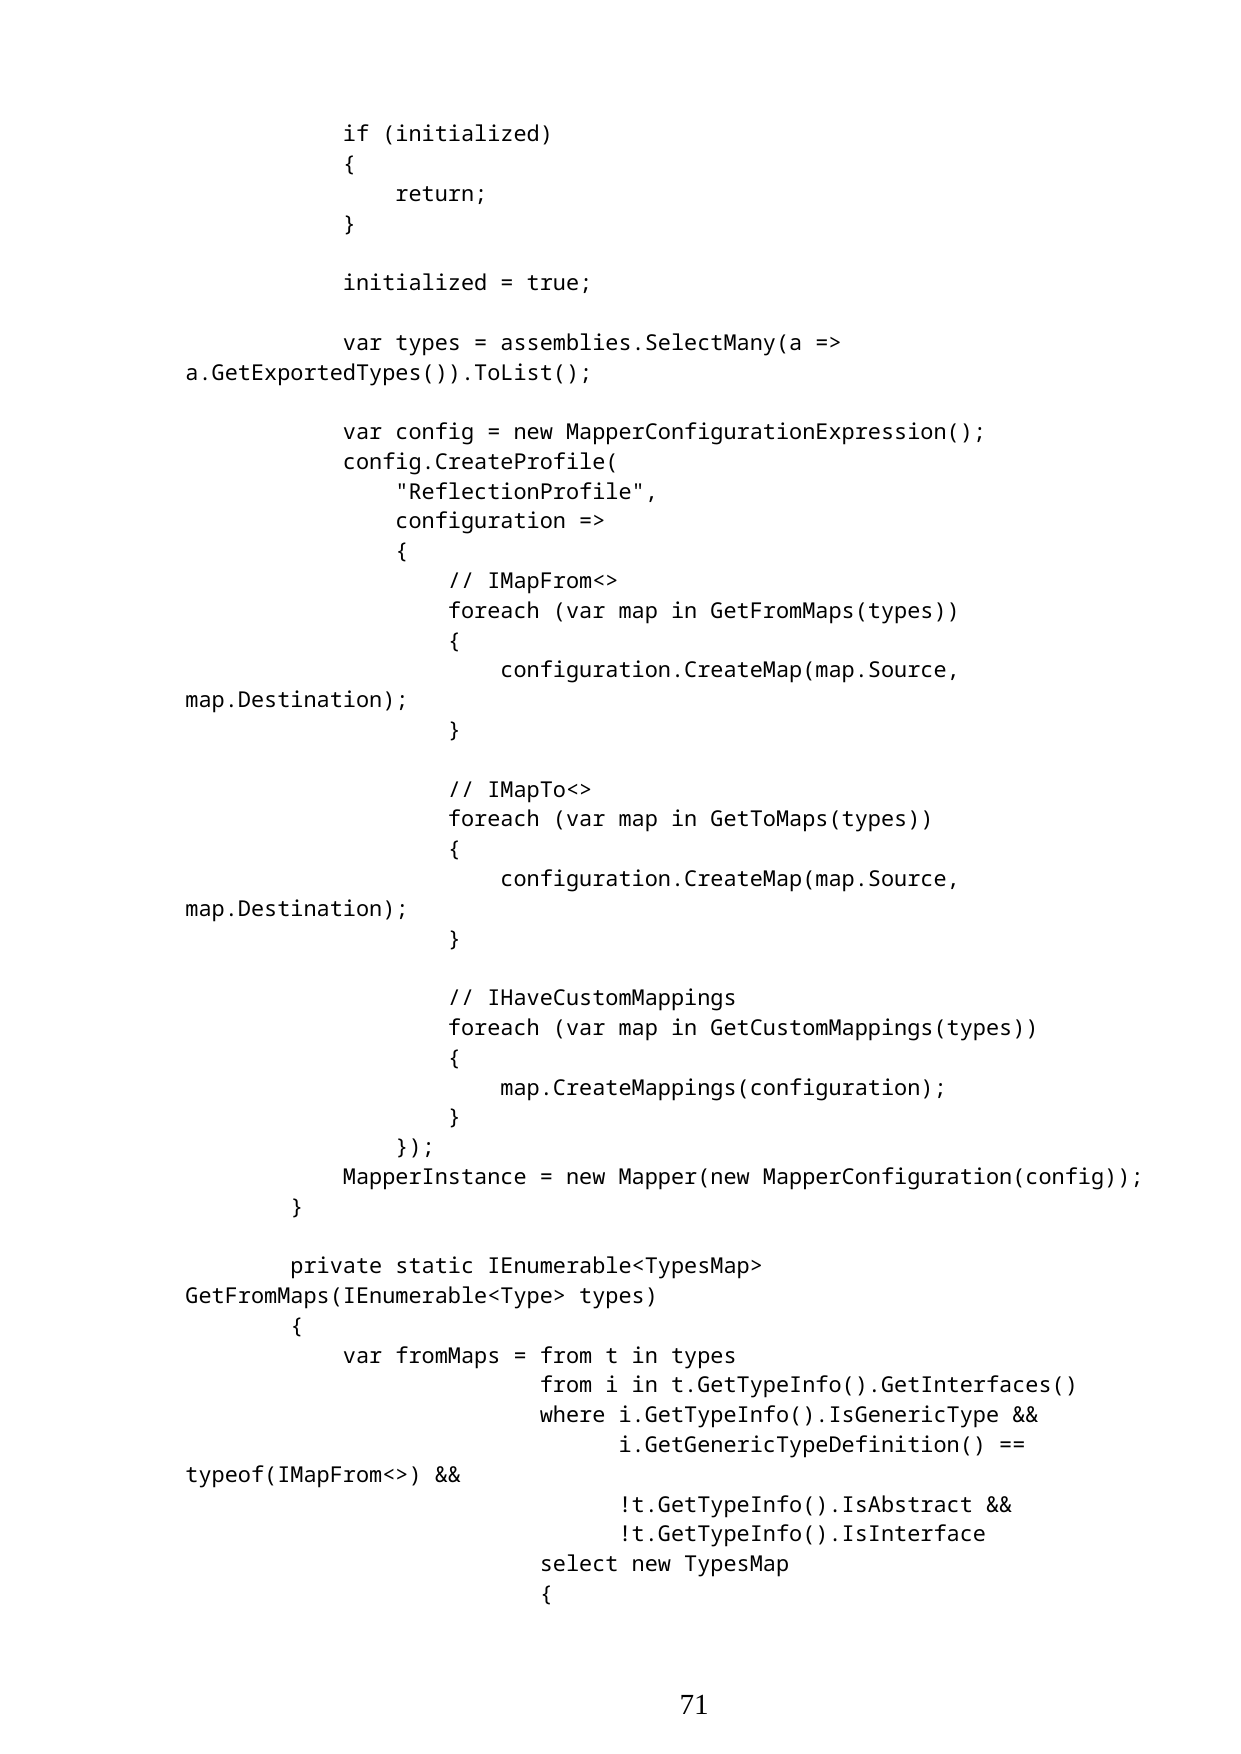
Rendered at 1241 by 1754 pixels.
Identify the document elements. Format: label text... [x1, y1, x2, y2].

text where i.GetTypeInfo().IsGenericType && [185, 1399, 1152, 1429]
text if (initialized) [185, 118, 1152, 148]
text { [185, 148, 1152, 178]
text } [185, 1101, 1152, 1131]
text }); [185, 1131, 1152, 1161]
text !t.GetTypeInfo().IsAbstract && [185, 1488, 1152, 1518]
text { [185, 1578, 1152, 1608]
text } [185, 714, 1152, 744]
text { [185, 833, 1152, 863]
text from i in t.GetTypeInfo().GetInterfaces() [185, 1369, 1152, 1399]
text } [185, 207, 1152, 237]
text return; [185, 178, 1152, 207]
text // IHaveCustomMappings [185, 982, 1152, 1012]
text configuration.CreateMap(map.Source, map.Destination); [185, 863, 1152, 922]
text var fromMaps = from t in types [185, 1339, 1152, 1369]
text select new TypesMap [185, 1548, 1152, 1578]
text { [185, 535, 1152, 565]
text } [185, 922, 1152, 952]
text i.GetGenericTypeDefinition() == typeof(IMapFrom<>) && [185, 1429, 1152, 1488]
text private static IEnumerable<TypesMap> GetFromMaps(IEnumerable<Type> types) [185, 1250, 1152, 1310]
text { [185, 1042, 1152, 1071]
text MapperInstance = new Mapper(new MapperConfiguration(config)); [185, 1161, 1152, 1191]
text { [185, 1310, 1152, 1339]
text map.CreateMappings(configuration); [185, 1071, 1152, 1101]
text configuration => [185, 505, 1152, 535]
text var config = new MapperConfigurationExpression(); [185, 416, 1152, 446]
text foreach (var map in GetFromMaps(types)) [185, 595, 1152, 624]
text "ReflectionProfile", [185, 476, 1152, 505]
text { [185, 624, 1152, 654]
text } [185, 1191, 1152, 1220]
text var types = assemblies.SelectMany(a => a.GetExportedTypes()).ToList(); [185, 327, 1152, 386]
text !t.GetTypeInfo().IsInterface [185, 1518, 1152, 1548]
text // IMapFrom<> [185, 565, 1152, 595]
text // IMapTo<> [185, 773, 1152, 803]
text config.CreateProfile( [185, 446, 1152, 476]
text initialized = true; [185, 267, 1152, 297]
text foreach (var map in GetToMaps(types)) [185, 803, 1152, 833]
text foreach (var map in GetCustomMappings(types)) [185, 1012, 1152, 1042]
text configuration.CreateMap(map.Source, map.Destination); [185, 654, 1152, 714]
